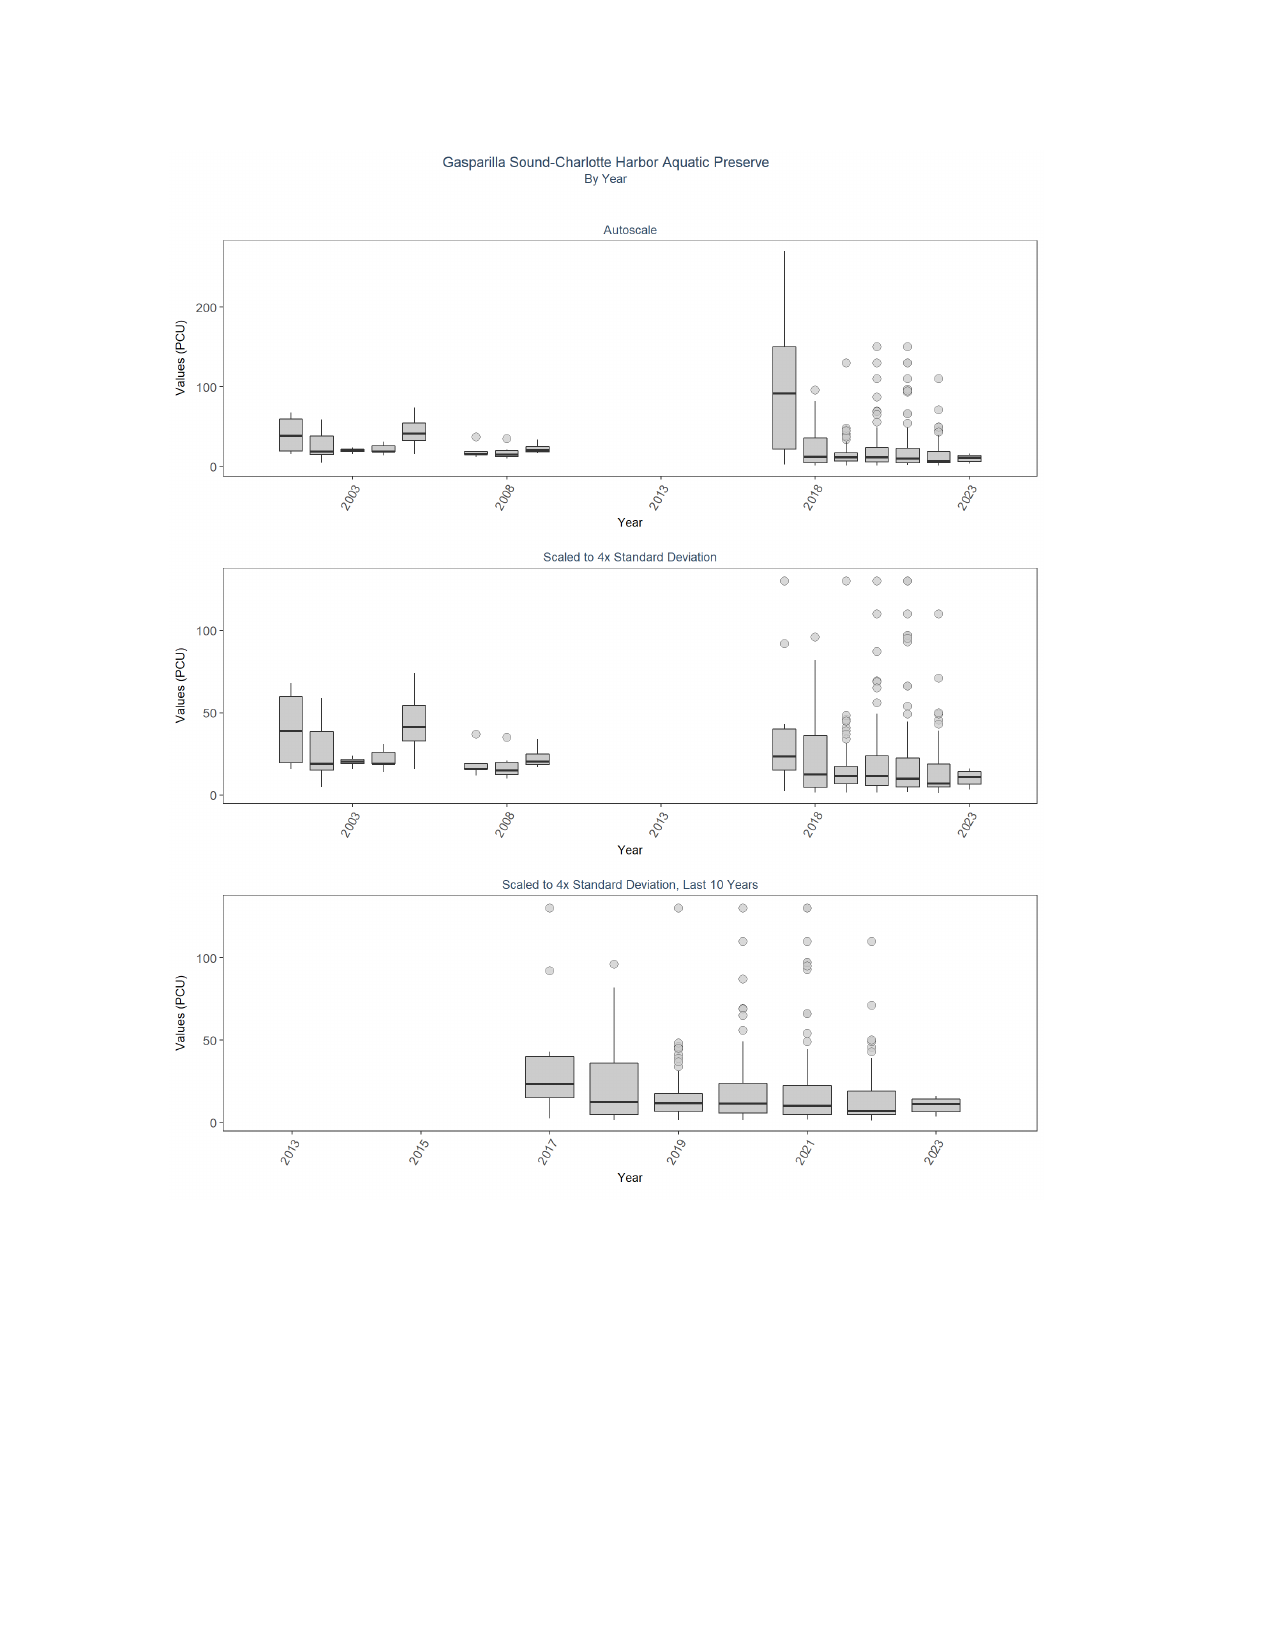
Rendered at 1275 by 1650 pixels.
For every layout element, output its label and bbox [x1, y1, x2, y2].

picture [168, 150, 1044, 1200]
